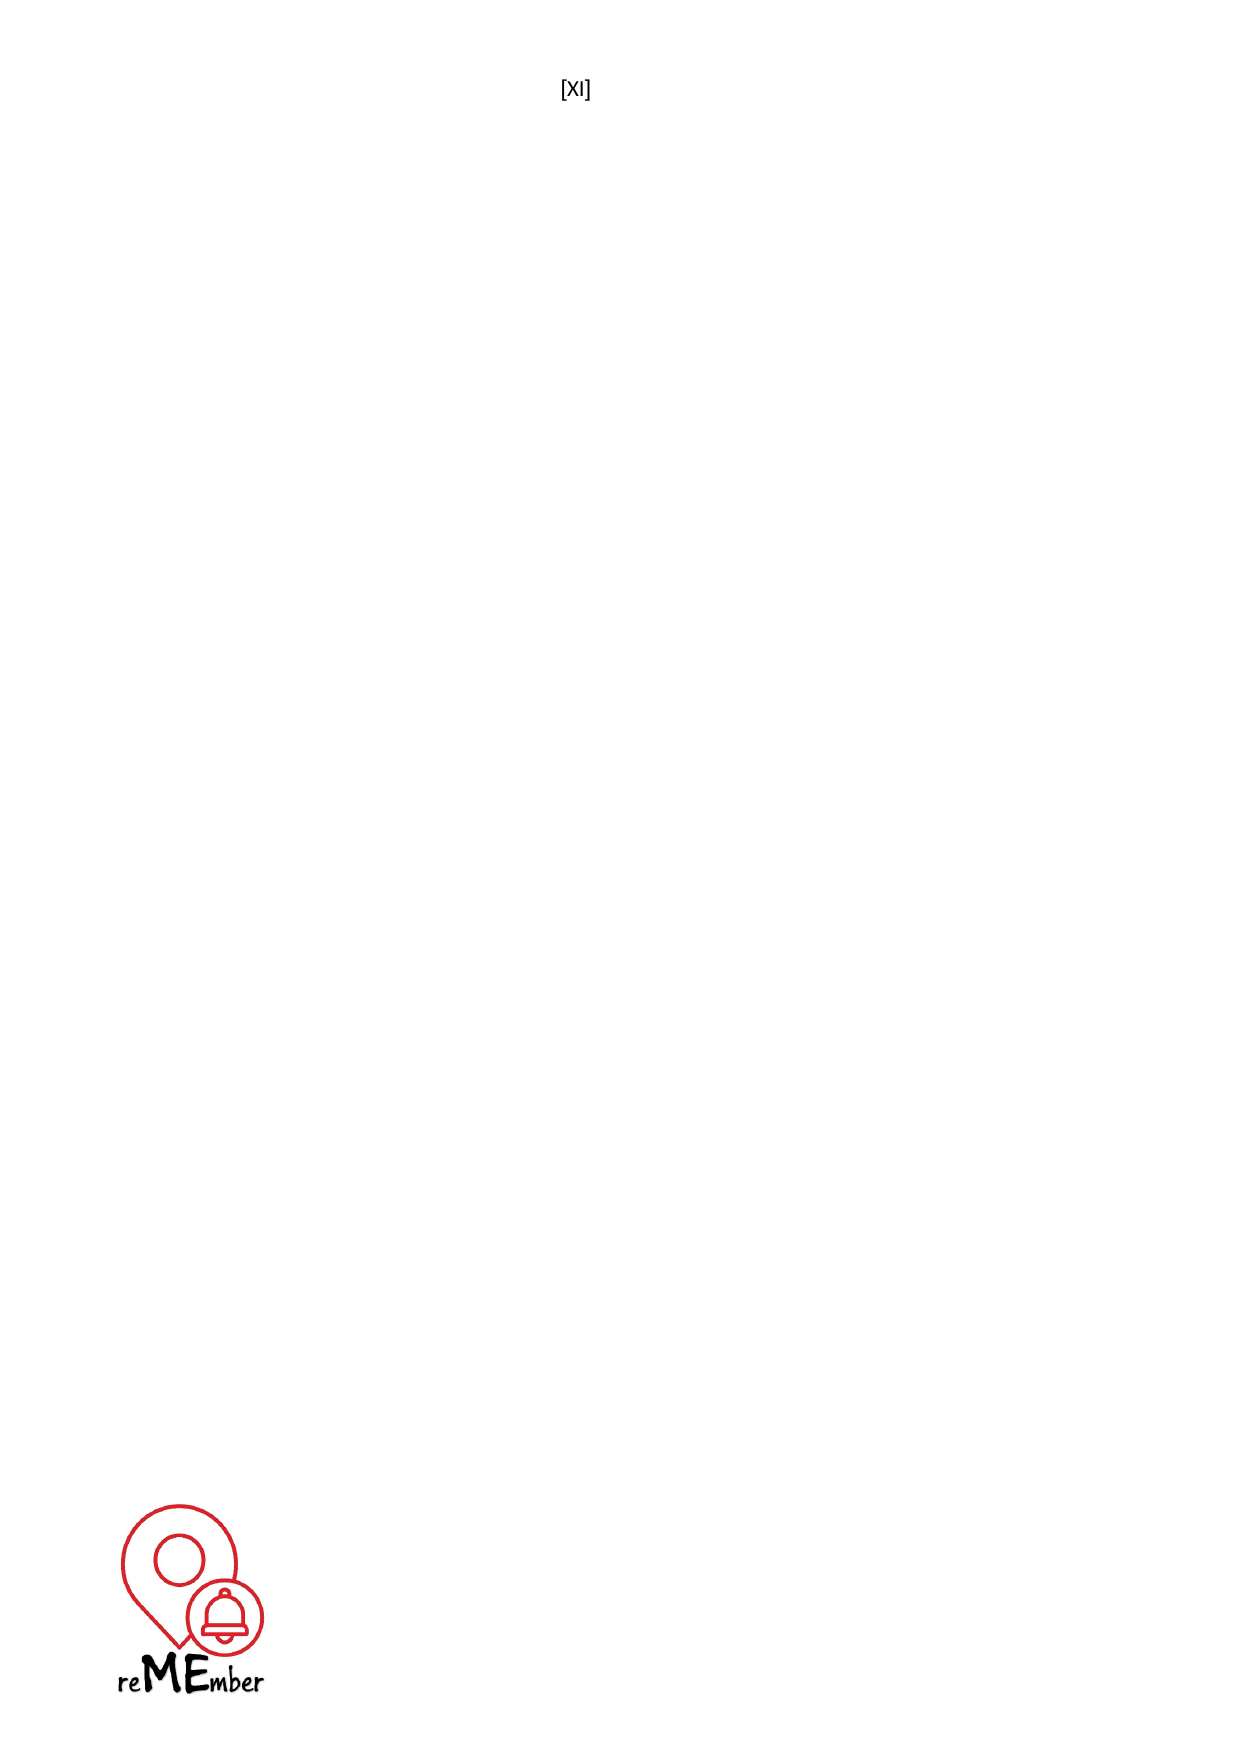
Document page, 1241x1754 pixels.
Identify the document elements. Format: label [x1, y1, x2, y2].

picture [0, 1493, 377, 1706]
